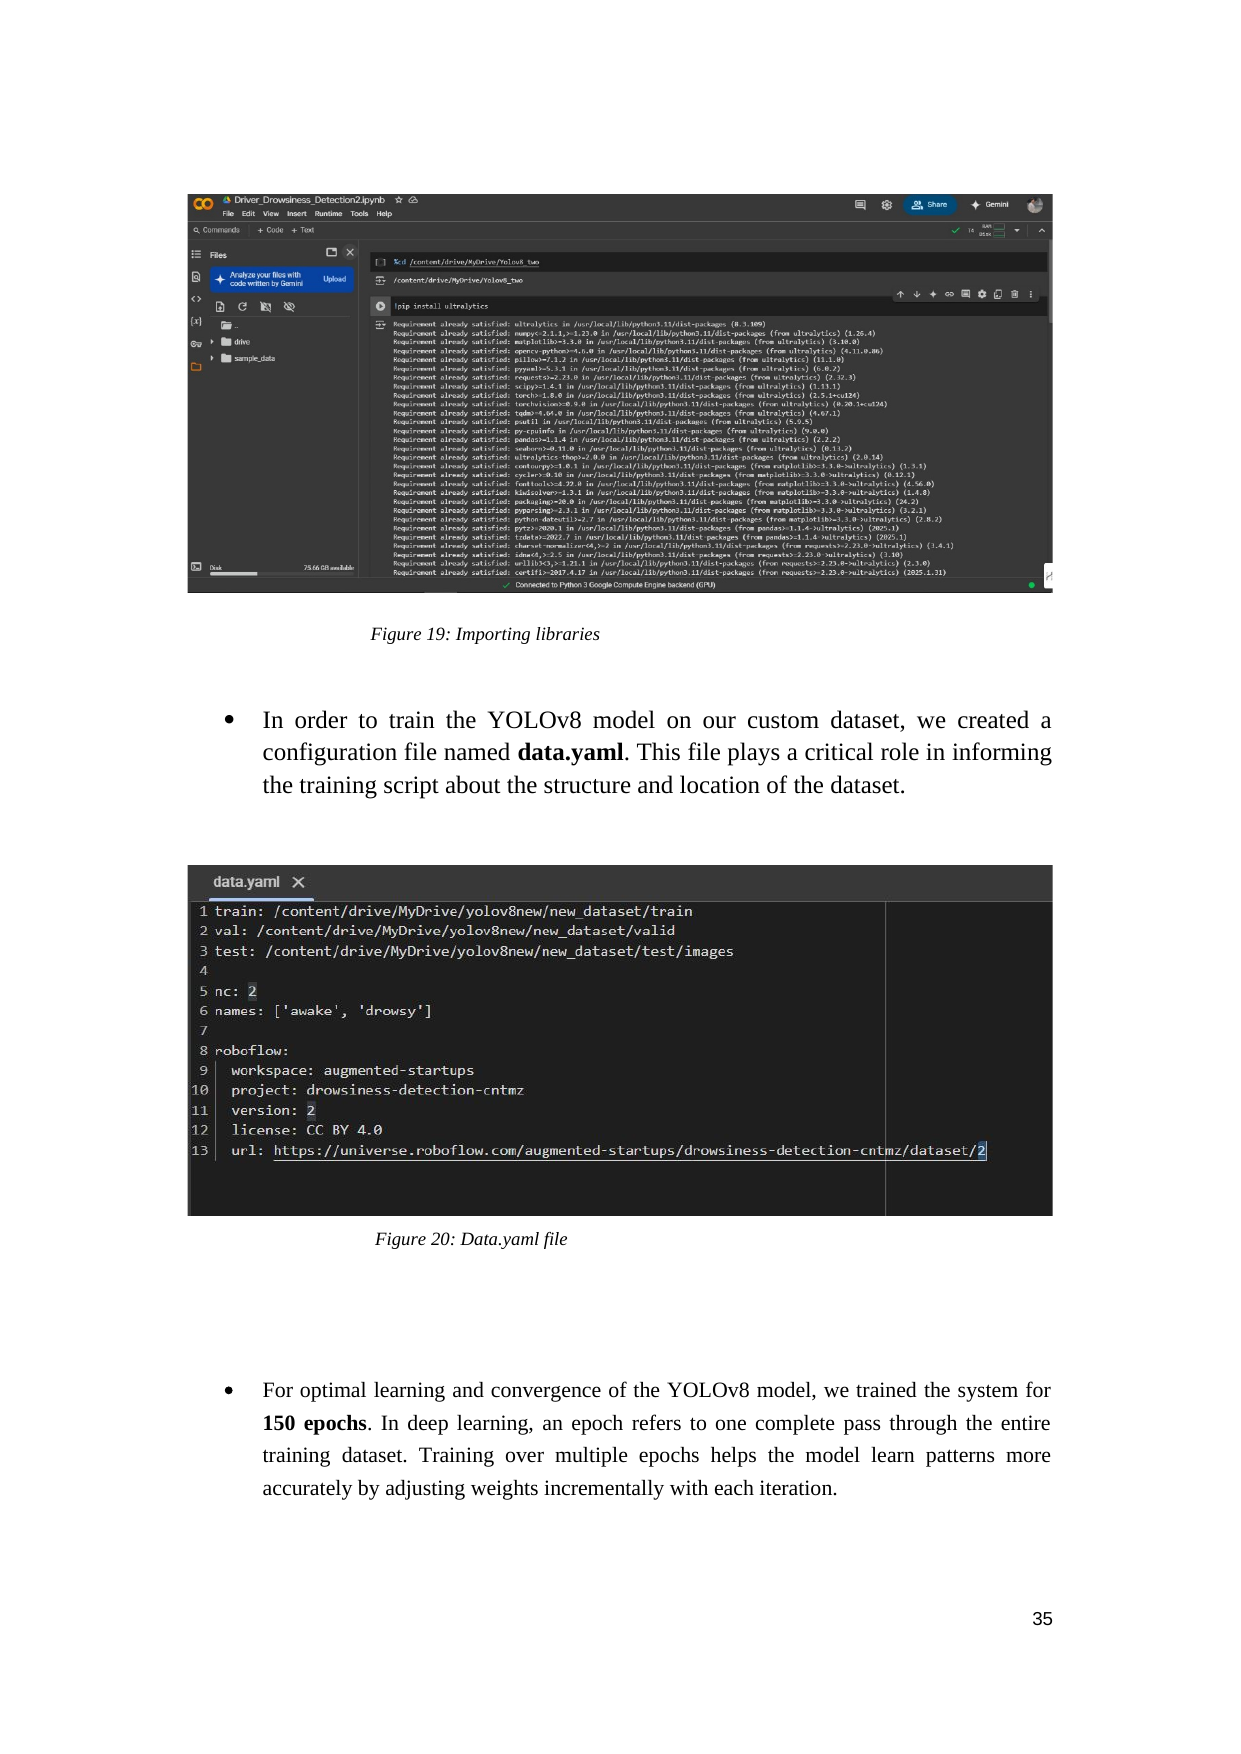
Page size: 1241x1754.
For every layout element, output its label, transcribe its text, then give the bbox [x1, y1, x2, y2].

text Figure 20: Data.yaml file [187, 1223, 1053, 1255]
list For optimal learning and convergence of the YOLOv8 model, we trained the system for 150 epochs. In deep learning, an epoch refers to one complete pass through the entire training dataset. Training over multiple epochs helps the model learn patterns more accurately by adjusting weights incrementally with each iteration. [225, 1374, 1053, 1504]
picture [187, 865, 1053, 1216]
picture [187, 194, 1053, 593]
text Figure 19: Importing libraries [187, 617, 1053, 649]
list In order to train the YOLOv8 model on our custom dataset, we created a configuration file named data.yaml. This file plays a critical role in informing the training script about the structure and location of the dataset. [225, 703, 1053, 800]
